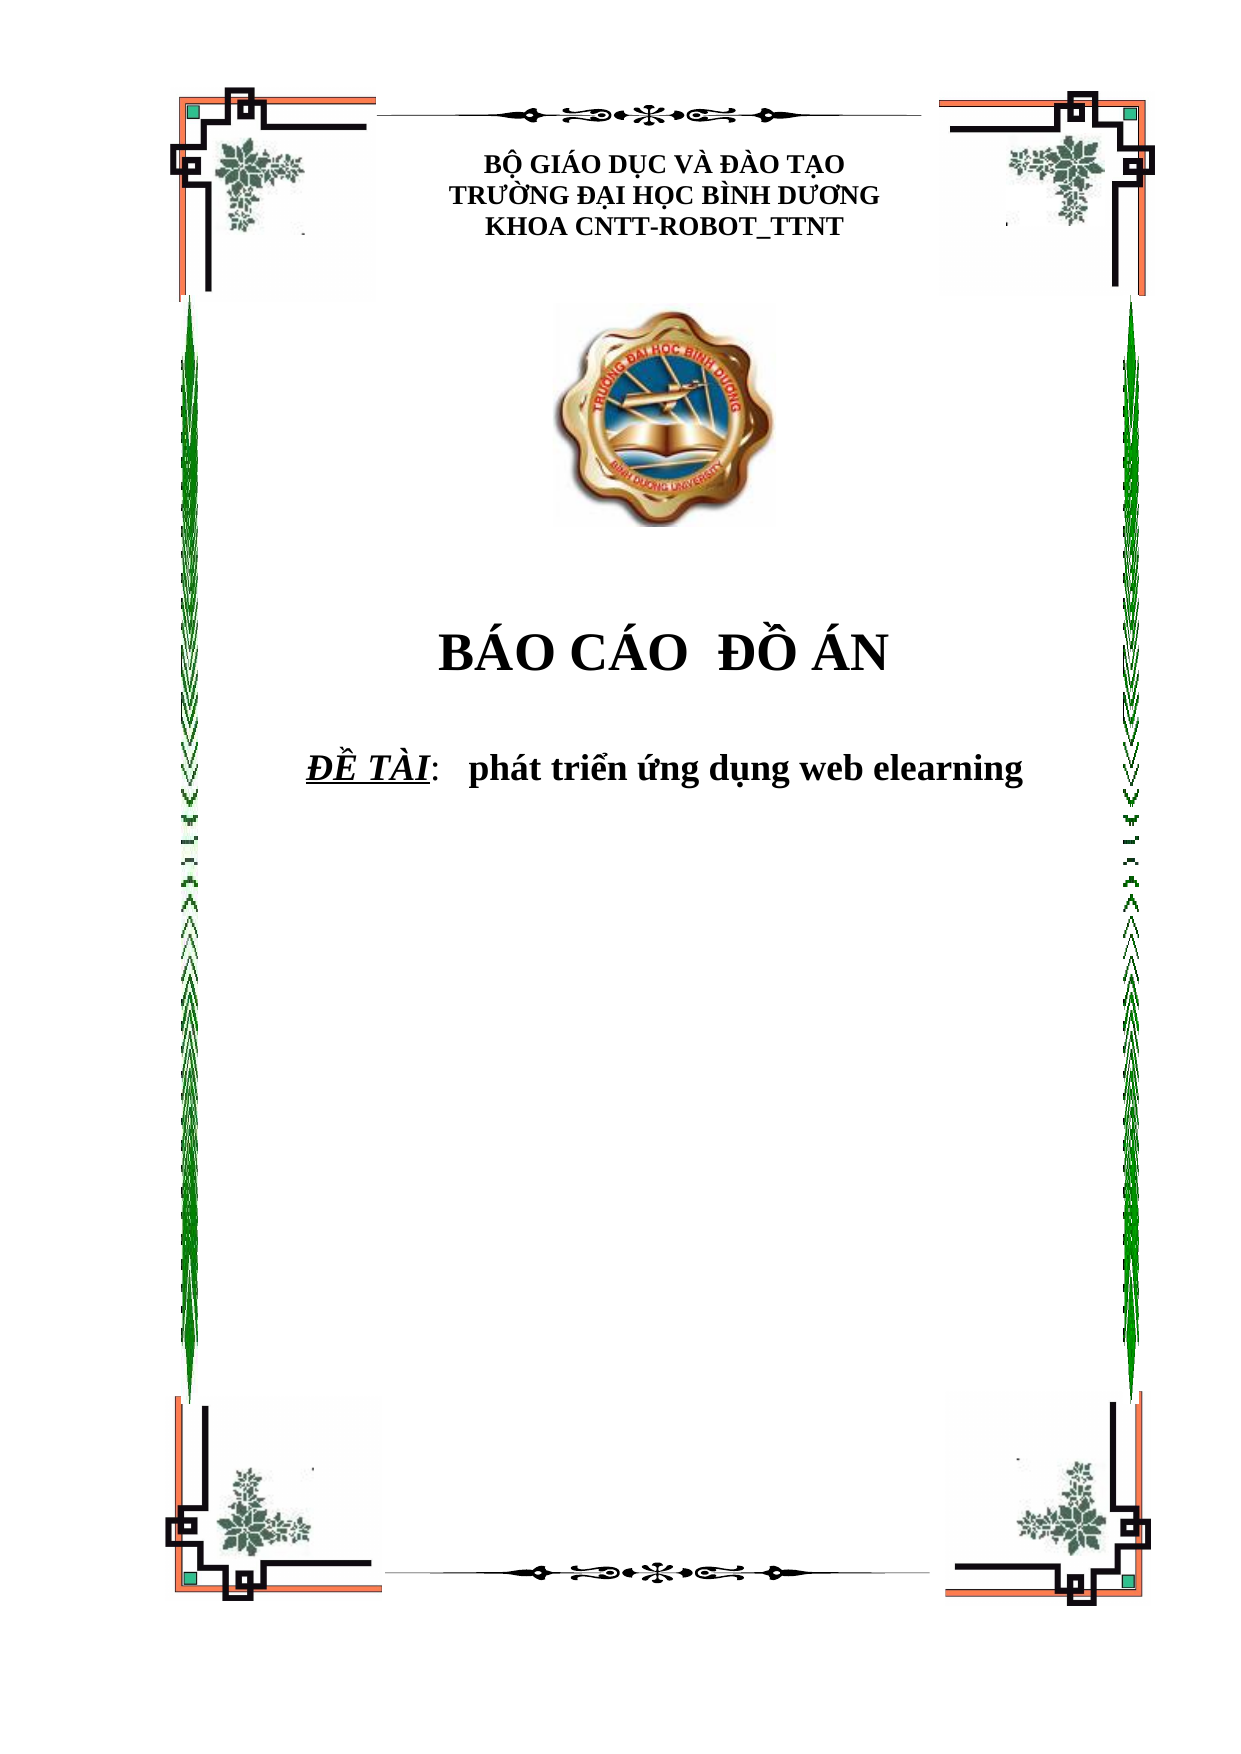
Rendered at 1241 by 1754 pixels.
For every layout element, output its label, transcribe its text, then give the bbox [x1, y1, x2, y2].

text BỘ GIÁO DỤC VÀ ĐÀO TẠO [207, 148, 1122, 179]
picture [166, 88, 382, 1601]
picture [213, 138, 304, 148]
text TRƯỜNG ĐẠI HỌC BÌNH DƯƠNG [207, 179, 1122, 210]
picture [552, 303, 777, 527]
text BÁO CÁO ĐỒ ÁN [207, 620, 1122, 683]
picture [946, 1392, 1151, 1606]
text ĐỀ TÀI: phát triển ứng dụng web elearning [207, 745, 1122, 788]
picture [939, 91, 1155, 296]
text KHOA CNTT-ROBOT_TTNT [207, 210, 1122, 241]
